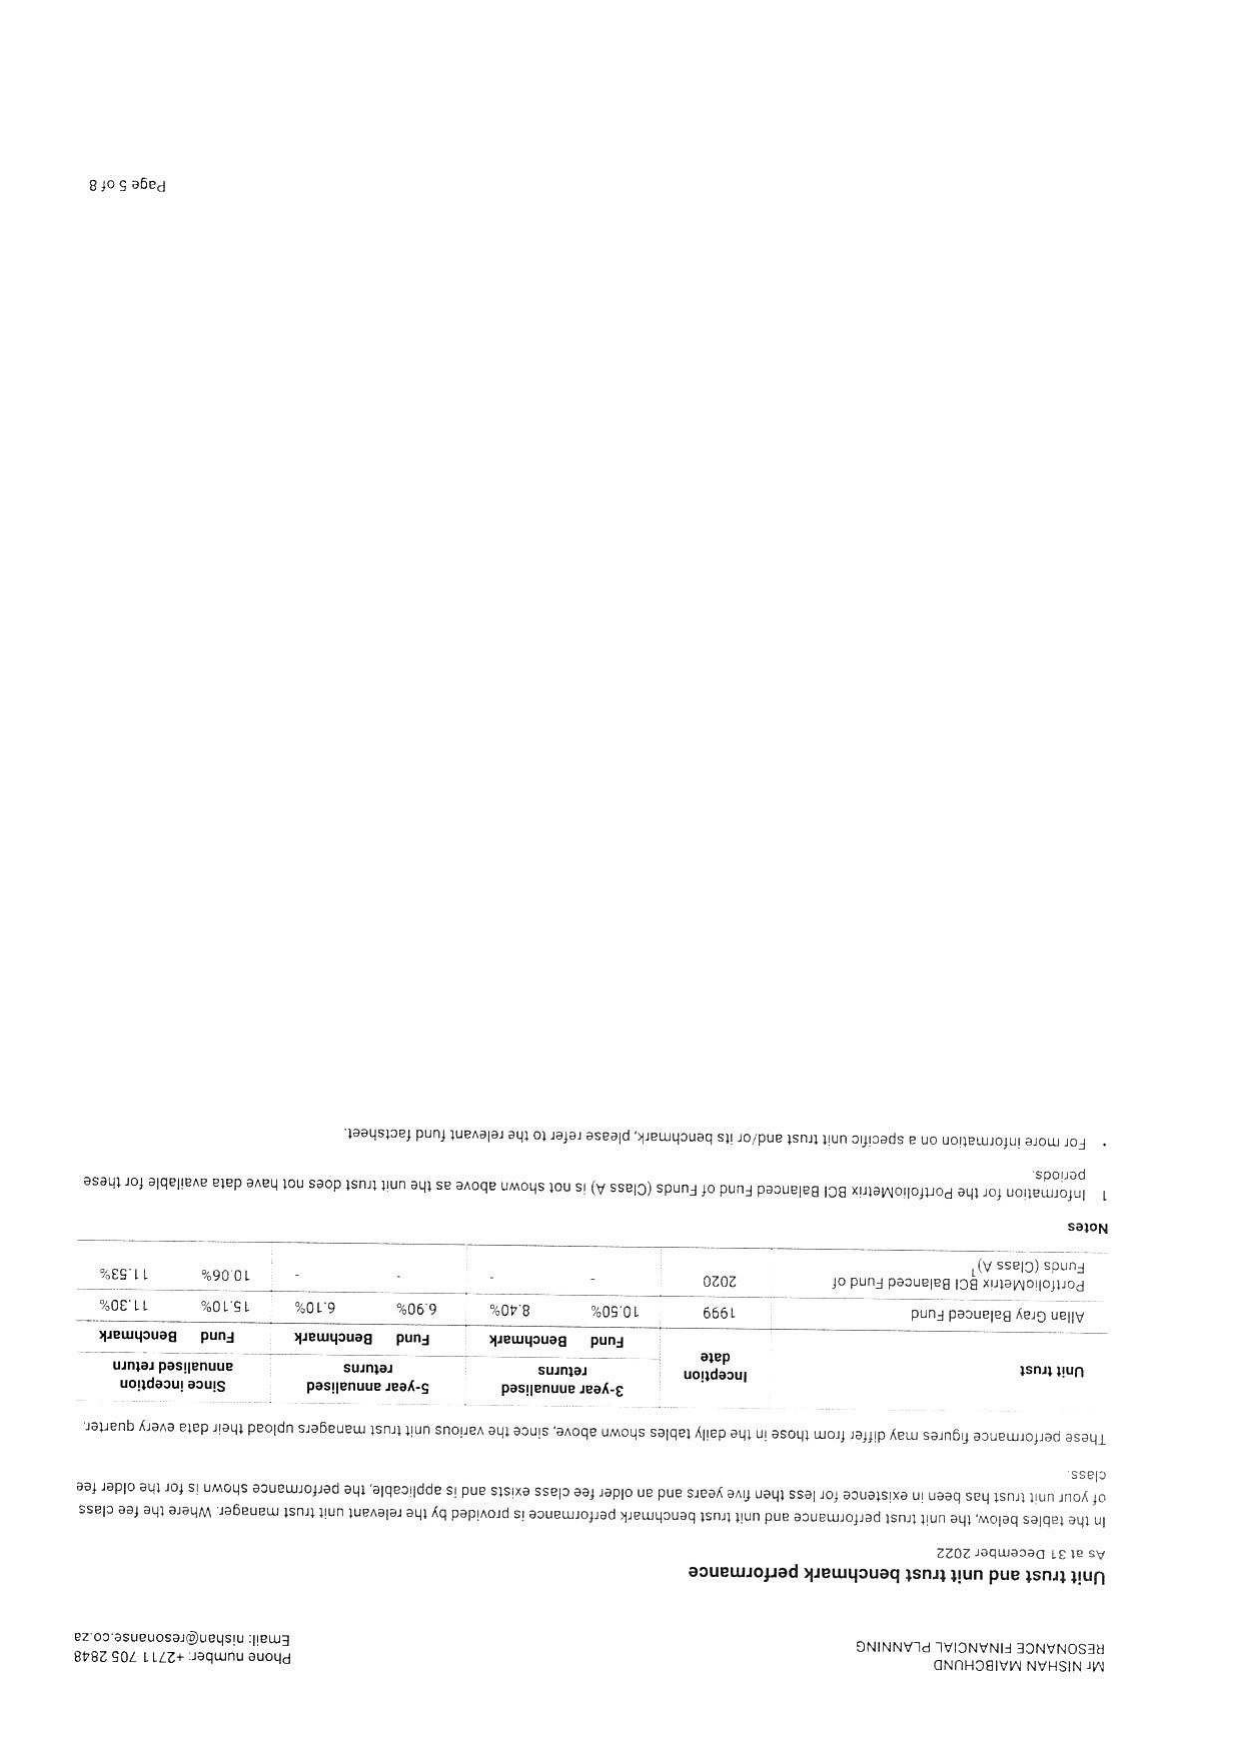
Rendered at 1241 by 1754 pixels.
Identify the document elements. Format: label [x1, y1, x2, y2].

picture [71, 175, 1112, 1679]
